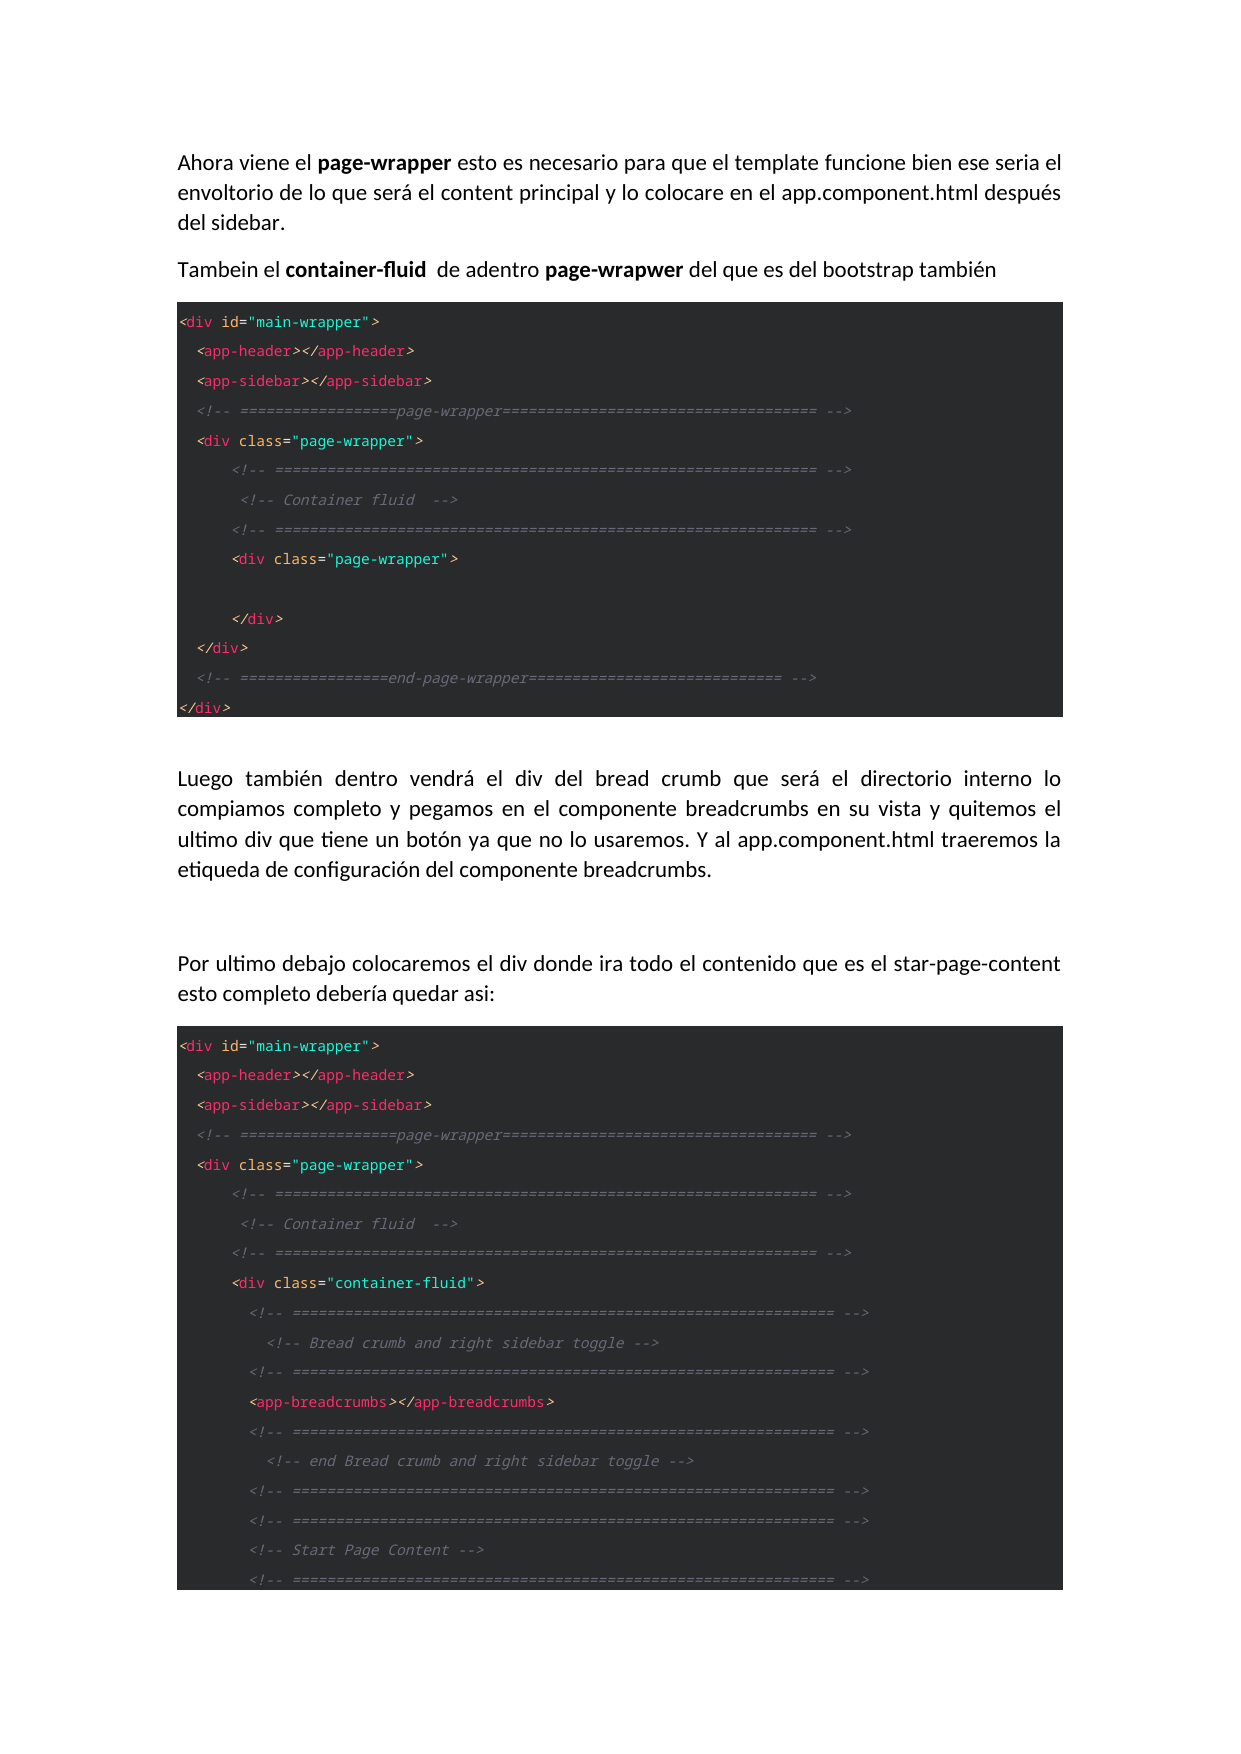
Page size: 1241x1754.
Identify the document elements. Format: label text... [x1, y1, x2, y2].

text <!-- ============================================================== --> [177, 1293, 1063, 1323]
text </div> [177, 688, 1063, 717]
text <app-breadcrumbs></app-breadcrumbs> [177, 1382, 1063, 1412]
text <!-- ============================================================== --> [177, 1412, 1063, 1441]
text <!-- Container fluid --> [177, 480, 1063, 509]
text <!-- =================end-page-wrapper============================= --> [177, 658, 1063, 688]
text Tambein el container-fluid de adentro page-wrapwer del que es del bootstrap también [177, 255, 1063, 283]
text <app-header></app-header> [177, 331, 1063, 361]
text <!-- Container fluid --> [177, 1204, 1063, 1233]
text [177, 1560, 1063, 1590]
text <div class="container-fluid"> [177, 1263, 1063, 1293]
text Ahora viene el page-wrapper esto es necesario para que el template funcione bien ese seria el envoltorio de lo que será el content principal y lo colocare en el app.component.html después del sidebar. [177, 148, 1063, 236]
text </div> [177, 628, 1063, 658]
text </div> [177, 599, 1063, 628]
text <app-sidebar></app-sidebar> [177, 1085, 1063, 1115]
text Por ultimo debajo colocaremos el div donde ira todo el contenido que es el star-page-content esto completo debería quedar asi: [177, 949, 1063, 1007]
text <!-- ============================================================== --> [177, 509, 1063, 539]
text <app-header></app-header> [177, 1055, 1063, 1085]
text <!-- Bread crumb and right sidebar toggle --> [177, 1323, 1063, 1352]
text <!-- ============================================================== --> [177, 1352, 1063, 1382]
text Luego también dentro vendrá el div del bread crumb que será el directorio interno lo compiamos completo y pegamos en el componente breadcrumbs en su vista y quitemos el ultimo div que tiene un botón ya que no lo usaremos. Y al app.component.html traeremos la etiqueda de configuración del componente breadcrumbs. [177, 764, 1063, 883]
text <div class="page-wrapper"> [177, 539, 1063, 569]
text <app-sidebar></app-sidebar> [177, 361, 1063, 391]
text <!-- ============================================================== --> [177, 450, 1063, 480]
text <!-- ==================page-wrapper==================================== --> [177, 391, 1063, 421]
text <!-- Start Page Content --> [177, 1530, 1063, 1560]
text <div class="page-wrapper"> [177, 1144, 1063, 1174]
text <!-- ============================================================== --> [177, 1233, 1063, 1263]
text <!-- ============================================================== --> [177, 1471, 1063, 1501]
text <!-- ============================================================== --> [177, 1174, 1063, 1204]
text <div id="main-wrapper"> [177, 302, 1063, 331]
text <!-- ==================page-wrapper==================================== --> [177, 1115, 1063, 1144]
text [177, 1501, 1063, 1530]
text <!-- end Bread crumb and right sidebar toggle --> [177, 1441, 1063, 1471]
text <div id="main-wrapper"> [177, 1026, 1063, 1055]
text <div class="page-wrapper"> [177, 421, 1063, 450]
